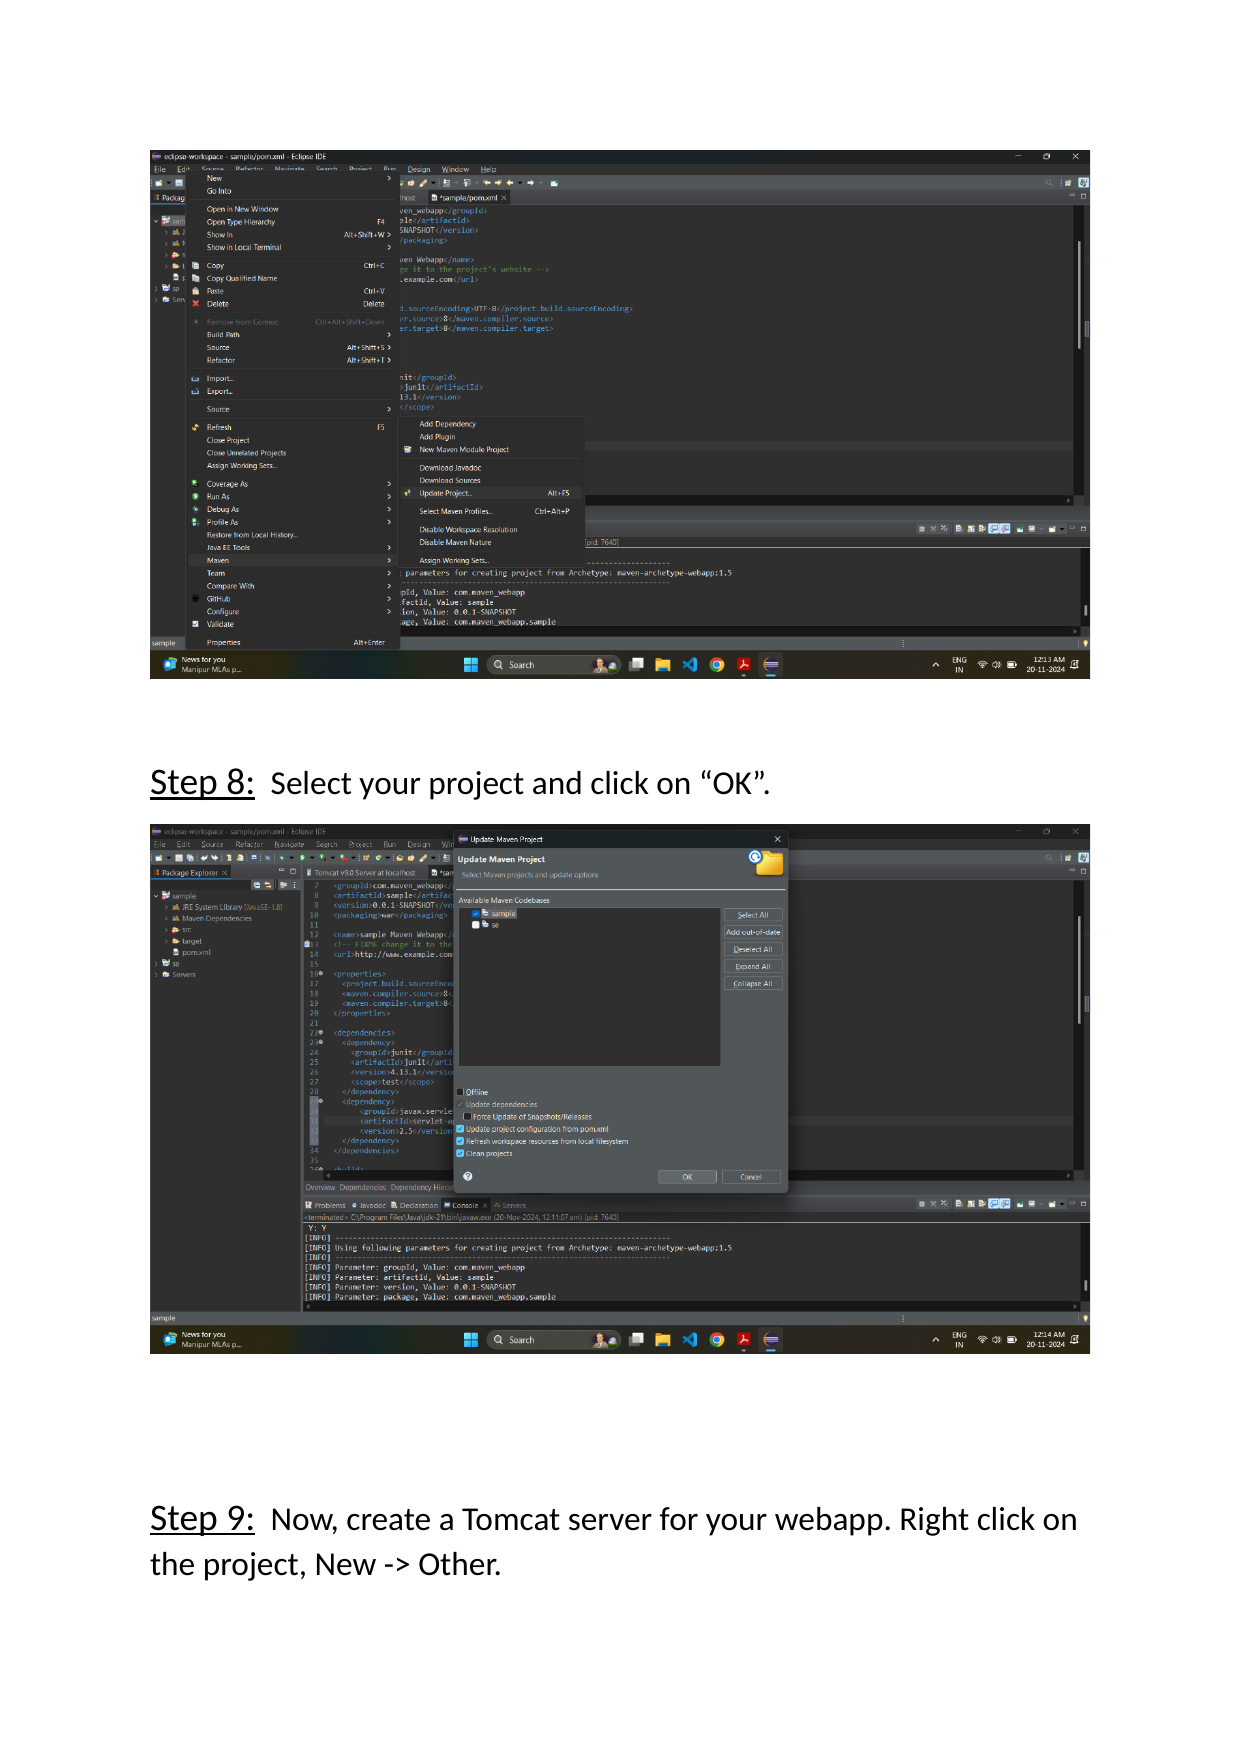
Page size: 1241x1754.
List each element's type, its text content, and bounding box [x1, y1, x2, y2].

picture [150, 150, 1091, 679]
picture [150, 824, 1091, 1354]
text Step 9: Now, create a Tomcat server for your webapp. Right click on the project, New -> Other. [150, 1493, 1090, 1583]
text Step 8: Select your project and click on “OK”. [150, 758, 1090, 804]
